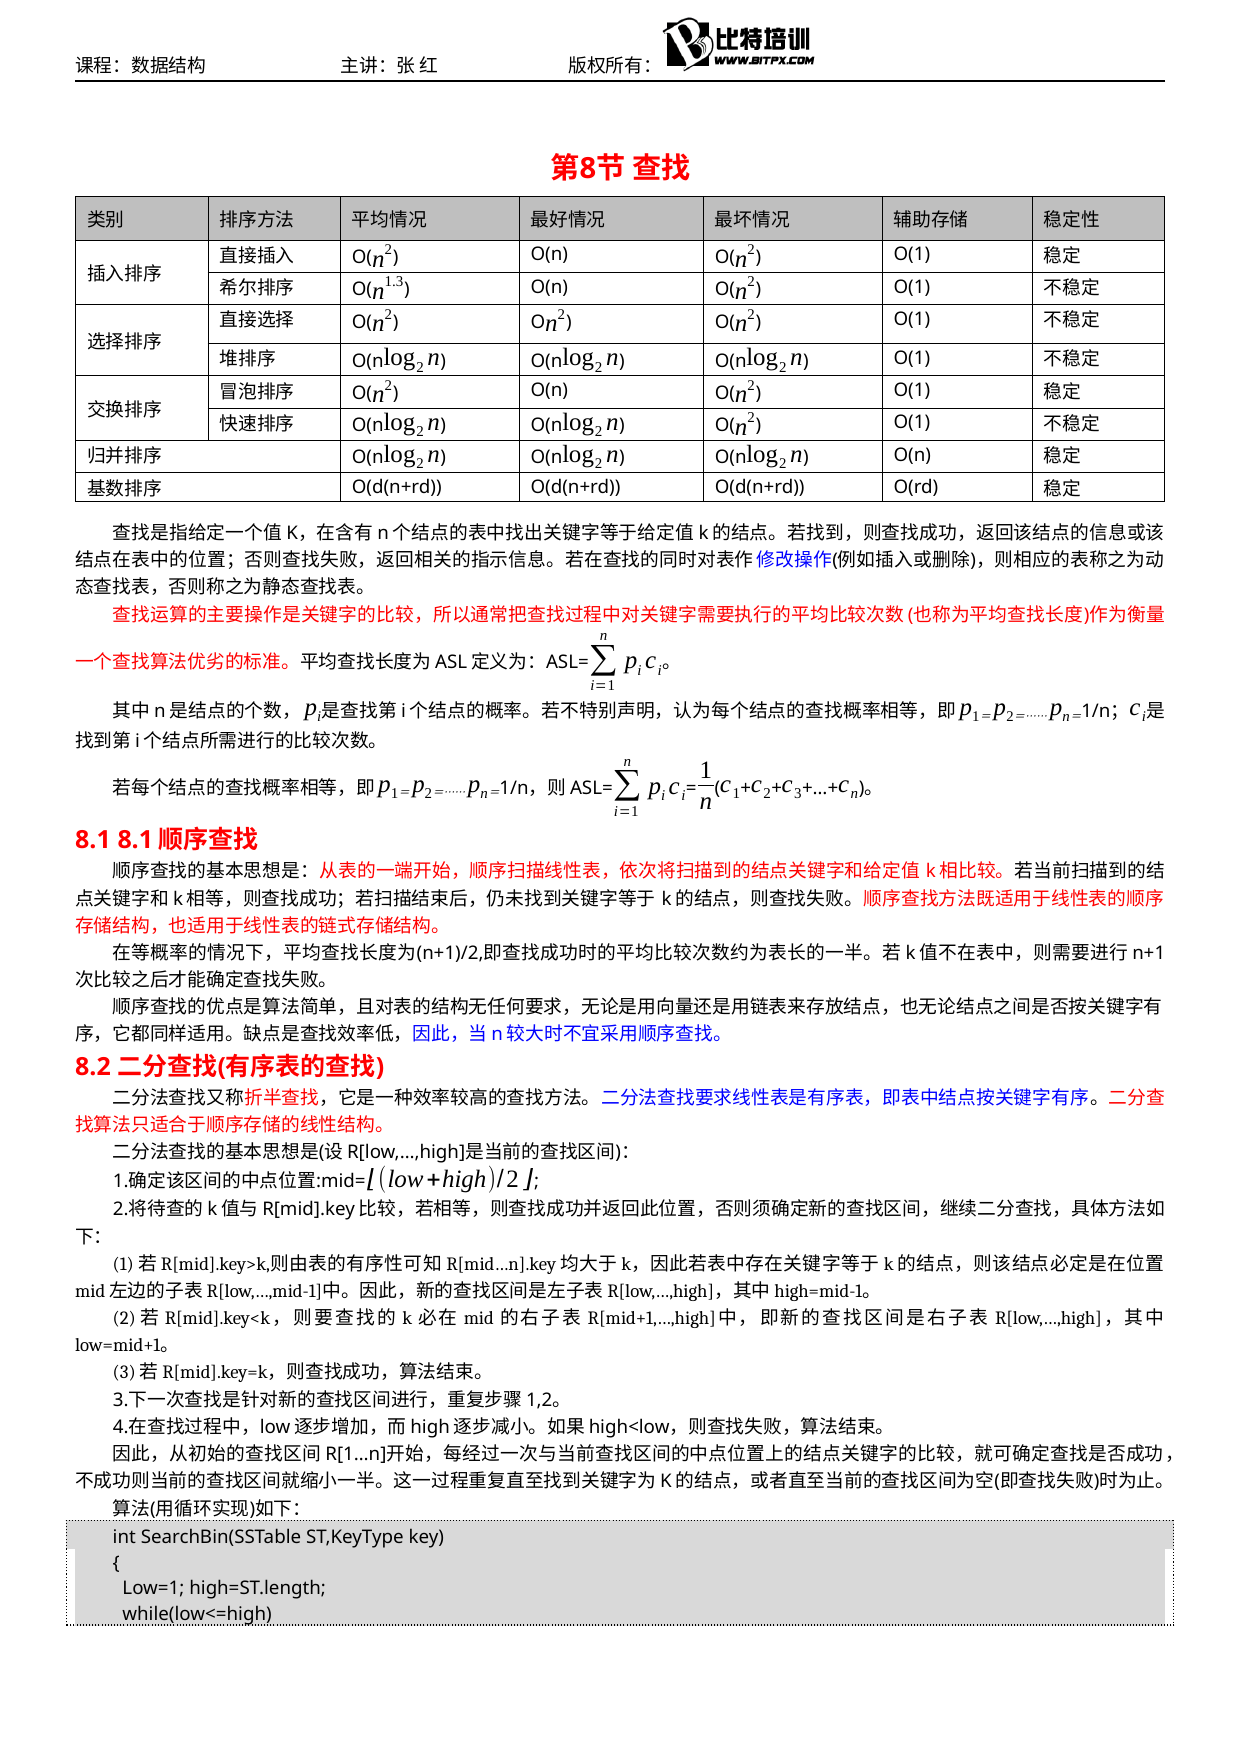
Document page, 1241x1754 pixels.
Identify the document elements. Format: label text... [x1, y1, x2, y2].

table_cell 不稳定 [1033, 305, 1164, 343]
picture [662, 17, 817, 73]
subtitle 查找 [75, 144, 1165, 187]
text 顺序查找的基本思想是：从表的一端开始，顺序扫描线性表，依次将扫描到的结点关键字和给定值k相比较。若当前扫描到的结点关键字和k相等，则查找成功；若扫描结束后，仍未找到关键字等于k的结点，则查找失败。顺序查找方法既适用于线性表的顺序存储结构，也适用于线性表的链式存储结构。 [75, 856, 1165, 937]
text 顺序查找的优点是算法简单，且对表的结构无任何要求，无论是用向量还是用链表来存放结点，也无论结点之间是否按关键字有序，它都同样适用。缺点是查找效率低，因此，当n较大时不宜采用顺序查找。 [75, 992, 1165, 1046]
table_cell O(n) [341, 441, 519, 472]
table_cell O() [704, 241, 882, 272]
table_header 类别 [76, 197, 208, 240]
table_cell 直接插入 [209, 241, 340, 272]
text 因此，从初始的查找区间R[1…n]开始，每经过一次与当前查找区间的中点位置上的结点关键字的比较，就可确定查找是否成功，不成功则当前的查找区间就缩小一半。这一过程重复直至找到关键字为K的结点，或者直至当前的查找区间为空(即查找失败)时为止。 [75, 1439, 1165, 1493]
table_cell O() [341, 305, 519, 343]
table_cell O(1) [883, 305, 1032, 343]
table_cell 不稳定 [1033, 409, 1164, 440]
table_cell 基数排序 [76, 473, 340, 501]
subtitle 确定该区间的中点位置:mid=; [75, 1164, 1165, 1194]
subtitle 若R[mid].key<k，则要查找的k必在mid的右子表R[mid+1,…,high]中，即新的查找区间是右子表R[low,…,high]，其中low=mid+1。 [75, 1303, 1165, 1357]
table_cell O(n) [520, 409, 703, 440]
table_cell O() [704, 273, 882, 304]
table_cell O(n) [520, 441, 703, 472]
table_cell O() [704, 376, 882, 407]
text 二分法查找又称折半查找，它是一种效率较高的查找方法。二分法查找要求线性表是有序表，即表中结点按关键字有序。二分查找算法只适合于顺序存储的线性结构。 [75, 1082, 1165, 1137]
text 二分法查找的基本思想是(设R[low,…,high]是当前的查找区间)： [75, 1137, 1165, 1164]
text 查找是指给定一个值K，在含有n个结点的表中找出关键字等于给定值k的结点。若找到，则查找成功，返回该结点的信息或该结点在表中的位置；否则查找失败，返回相关的指示信息。若在查找的同时对表作修改操作(例如插入或删除)，则相应的表称之为动态查找表，否则称之为静态查找表。 [75, 502, 1165, 599]
table_cell O(n) [520, 376, 703, 407]
table_cell 插入排序 [76, 241, 208, 304]
text int SearchBin(,KeyType key) [66, 1520, 1174, 1549]
table_cell 稳定 [1033, 441, 1164, 472]
table_cell O(d(n+rd)) [520, 473, 703, 501]
table_cell O(1) [883, 344, 1032, 375]
table_cell O(n) [704, 441, 882, 472]
table_cell O(n) [883, 441, 1032, 472]
table_cell O(1) [883, 409, 1032, 440]
text { [75, 1549, 1165, 1574]
text Low=1; high=ST.length; [75, 1574, 1165, 1600]
text 其中n是结点的个数，是查找第i个结点的概率。若不特别声明，认为每个结点的查找概率相等，即＝＝……＝1/n；是找到第i个结点所需进行的比较次数。 [75, 694, 1165, 752]
table_cell 选择排序 [76, 305, 208, 375]
text while(low<=high) [75, 1600, 1165, 1626]
table_cell O(n) [704, 344, 882, 375]
table_cell 不稳定 [1033, 273, 1164, 304]
table_cell O() [704, 305, 882, 343]
table_header 最坏情况 [704, 197, 882, 240]
table_header 辅助存储 [883, 197, 1032, 240]
subtitle 将待查的k值与R[mid].key比较，若相等，则查找成功并返回此位置，否则须确定新的查找区间，继续二分查找，具体方法如下： [75, 1194, 1165, 1248]
table_cell O) [520, 305, 703, 343]
table_cell 稳定 [1033, 241, 1164, 272]
table_cell O(1) [883, 376, 1032, 407]
table_cell 冒泡排序 [209, 376, 340, 407]
table_cell 不稳定 [1033, 344, 1164, 375]
table_header 排序方法 [209, 197, 340, 240]
table_header 平均情况 [341, 197, 519, 240]
text 查找运算的主要操作是关键字的比较，所以通常把查找过程中对关键字需要执行的平均比较次数(也称为平均查找长度)作为衡量一个查找算法优劣的标准。平均查找长度为ASL定义为：ASL=。 [75, 599, 1165, 694]
table_cell O(n) [520, 241, 703, 272]
table_cell 快速排序 [209, 409, 340, 440]
subtitle 在查找过程中，low逐步增加，而high逐步减小。如果high<low，则查找失败，算法结束。 [75, 1412, 1165, 1439]
table_cell O() [341, 376, 519, 407]
table_cell 交换排序 [76, 376, 208, 440]
subtitle 二分查找(有序表的查找) [75, 1046, 1165, 1082]
table_cell 希尔排序 [209, 273, 340, 304]
table_header 稳定性 [1033, 197, 1164, 240]
table_cell O(n) [341, 409, 519, 440]
table_cell 堆排序 [209, 344, 340, 375]
table_cell 稳定 [1033, 473, 1164, 501]
text 若每个结点的查找概率相等，即＝＝……＝1/n，则ASL==(+++…+)。 [75, 752, 1165, 820]
subtitle 若R[mid].key=k，则查找成功，算法结束。 [75, 1357, 1165, 1384]
text 算法(用循环实现)如下： [75, 1493, 1165, 1520]
table_cell O(n) [520, 273, 703, 304]
table_cell O(d(n+rd)) [341, 473, 519, 501]
table_cell O(1) [883, 241, 1032, 272]
subtitle 8.1顺序查找 [75, 820, 1165, 856]
table_cell O(n) [341, 344, 519, 375]
text 在等概率的情况下，平均查找长度为(n+1)/2,即查找成功时的平均比较次数约为表长的一半。若k值不在表中，则需要进行n+1次比较之后才能确定查找失败。 [75, 937, 1165, 992]
table_cell 稳定 [1033, 376, 1164, 407]
table_cell O() [704, 409, 882, 440]
table_cell O(1) [883, 273, 1032, 304]
table_header 最好情况 [520, 197, 703, 240]
table_cell O() [341, 241, 519, 272]
subtitle 下一次查找是针对新的查找区间进行，重复步骤1,2。 [75, 1384, 1165, 1412]
table_cell O(d(n+rd)) [704, 473, 882, 501]
table_cell O(n) [520, 344, 703, 375]
table_cell O(rd) [883, 473, 1032, 501]
table_cell 归并排序 [76, 441, 340, 472]
table_cell 直接选择 [209, 305, 340, 343]
subtitle 若R[mid].key>k,则由表的有序性可知R[mid…n].key均大于k，因此若表中存在关键字等于k的结点，则该结点必定是在位置mid左边的子表R[low,…,mid-1]中。因此，新的查找区间是左子表R[low,…,high]，其中high=mid-1。 [75, 1248, 1165, 1303]
table_cell O() [341, 273, 519, 304]
